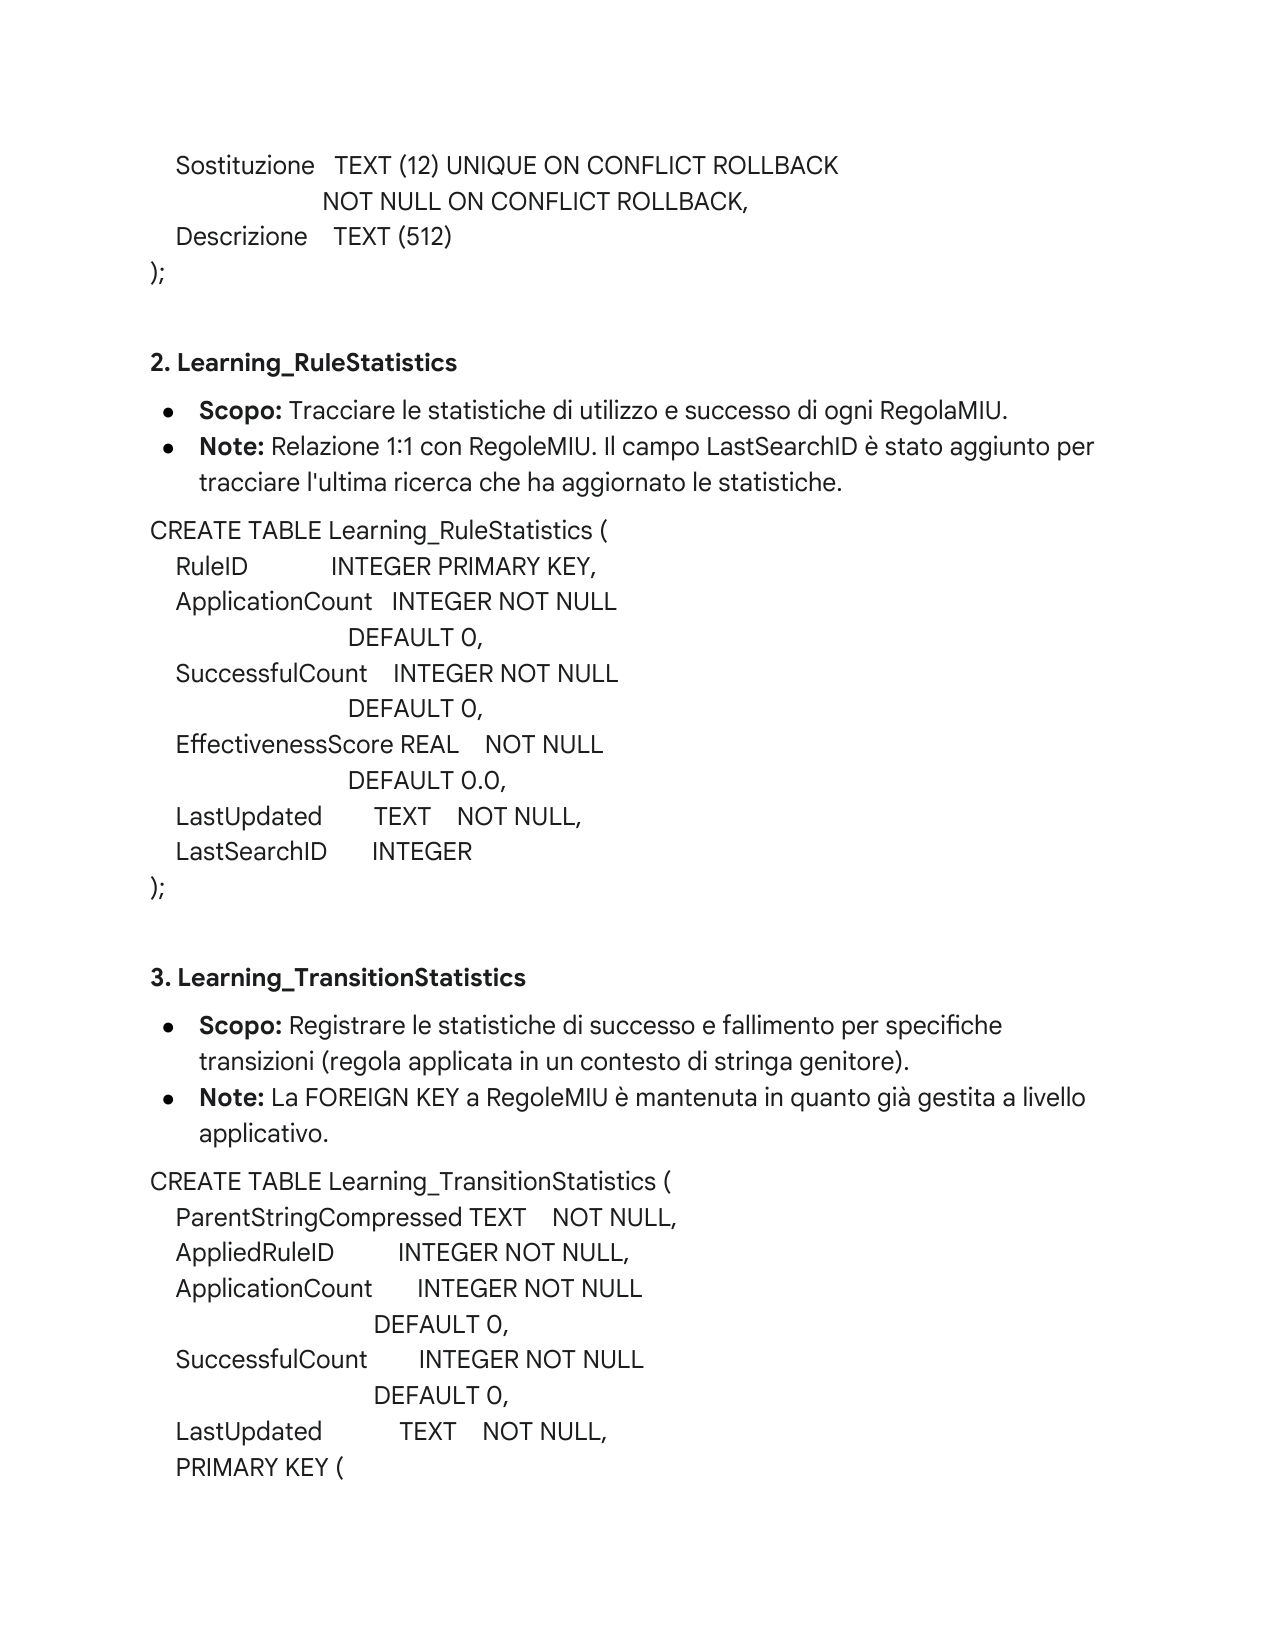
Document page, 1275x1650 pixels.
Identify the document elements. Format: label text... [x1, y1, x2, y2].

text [150, 1166, 1125, 1483]
list Scopo: Tracciare le statistiche di utilizzo e successo di ogni RegolaMIU. [161, 395, 1125, 427]
list Scopo: Registrare le statistiche di successo e fallimento per specifiche transizioni (regola applicata in un contesto di stringa genitore). [161, 1011, 1125, 1078]
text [150, 150, 1125, 318]
list Note: La FOREIGN KEY a RegoleMIU è mantenuta in quanto già gestita a livello applicativo. [161, 1082, 1125, 1149]
subtitle 3. Learning_TransitionStatistics [150, 962, 1125, 994]
subtitle 2. Learning_RuleStatistics [150, 347, 1125, 378]
text CREATE TABLE Learning_RuleStatistics ( RuleID INTEGER PRIMARY KEY, ApplicationCount INTEGER NOT NULL DEFAULT 0, SuccessfulCount INTEGER NOT NULL DEFAULT 0, EffectivenessScore REAL NOT NULL DEFAULT 0.0, LastUpdated TEXT NOT NULL, LastSearchID INTEGER ); [150, 515, 1125, 934]
list Note: Relazione 1:1 con RegoleMIU. Il campo LastSearchID è stato aggiunto per tracciare l'ultima ricerca che ha aggiornato le statistiche. [161, 431, 1125, 498]
